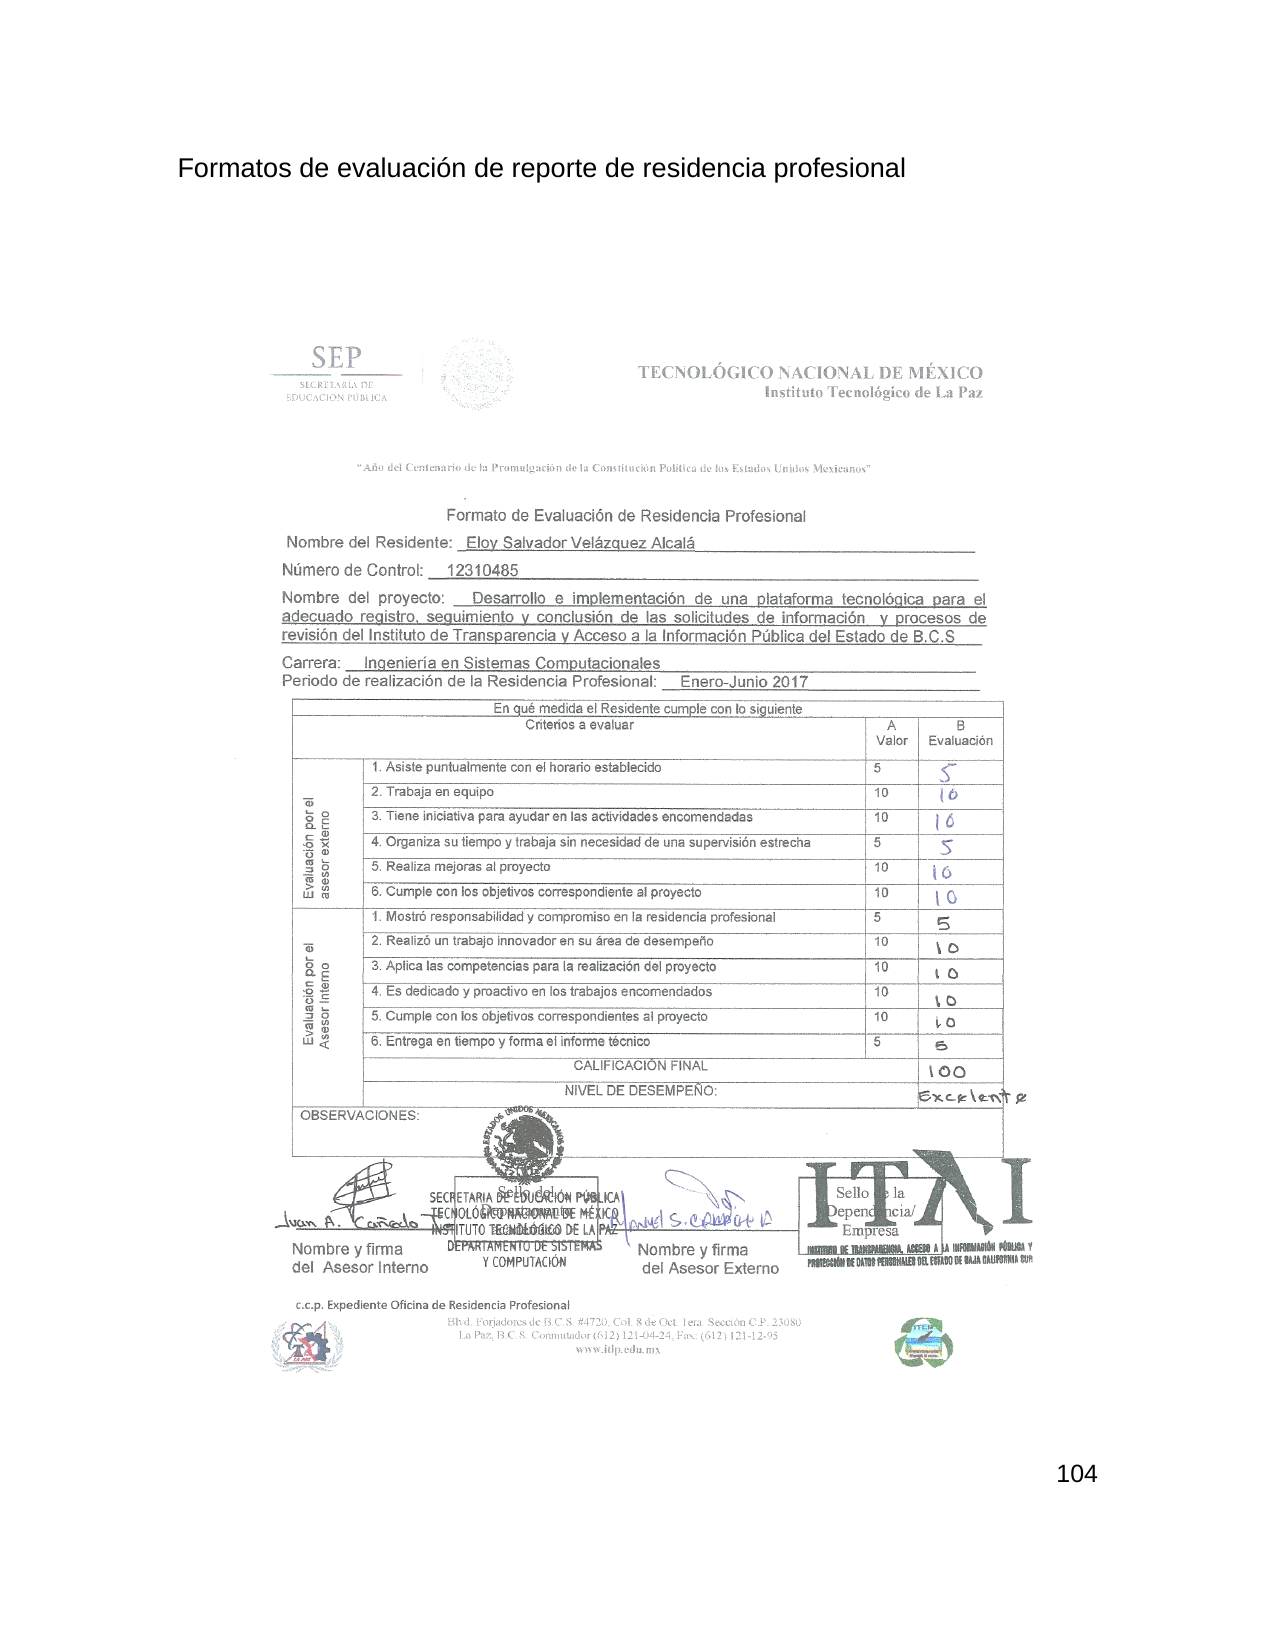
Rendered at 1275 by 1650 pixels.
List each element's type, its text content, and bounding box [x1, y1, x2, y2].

picture [177, 198, 1090, 1380]
subtitle Formatos de evaluación de reporte de residencia profesional [177, 152, 1098, 183]
